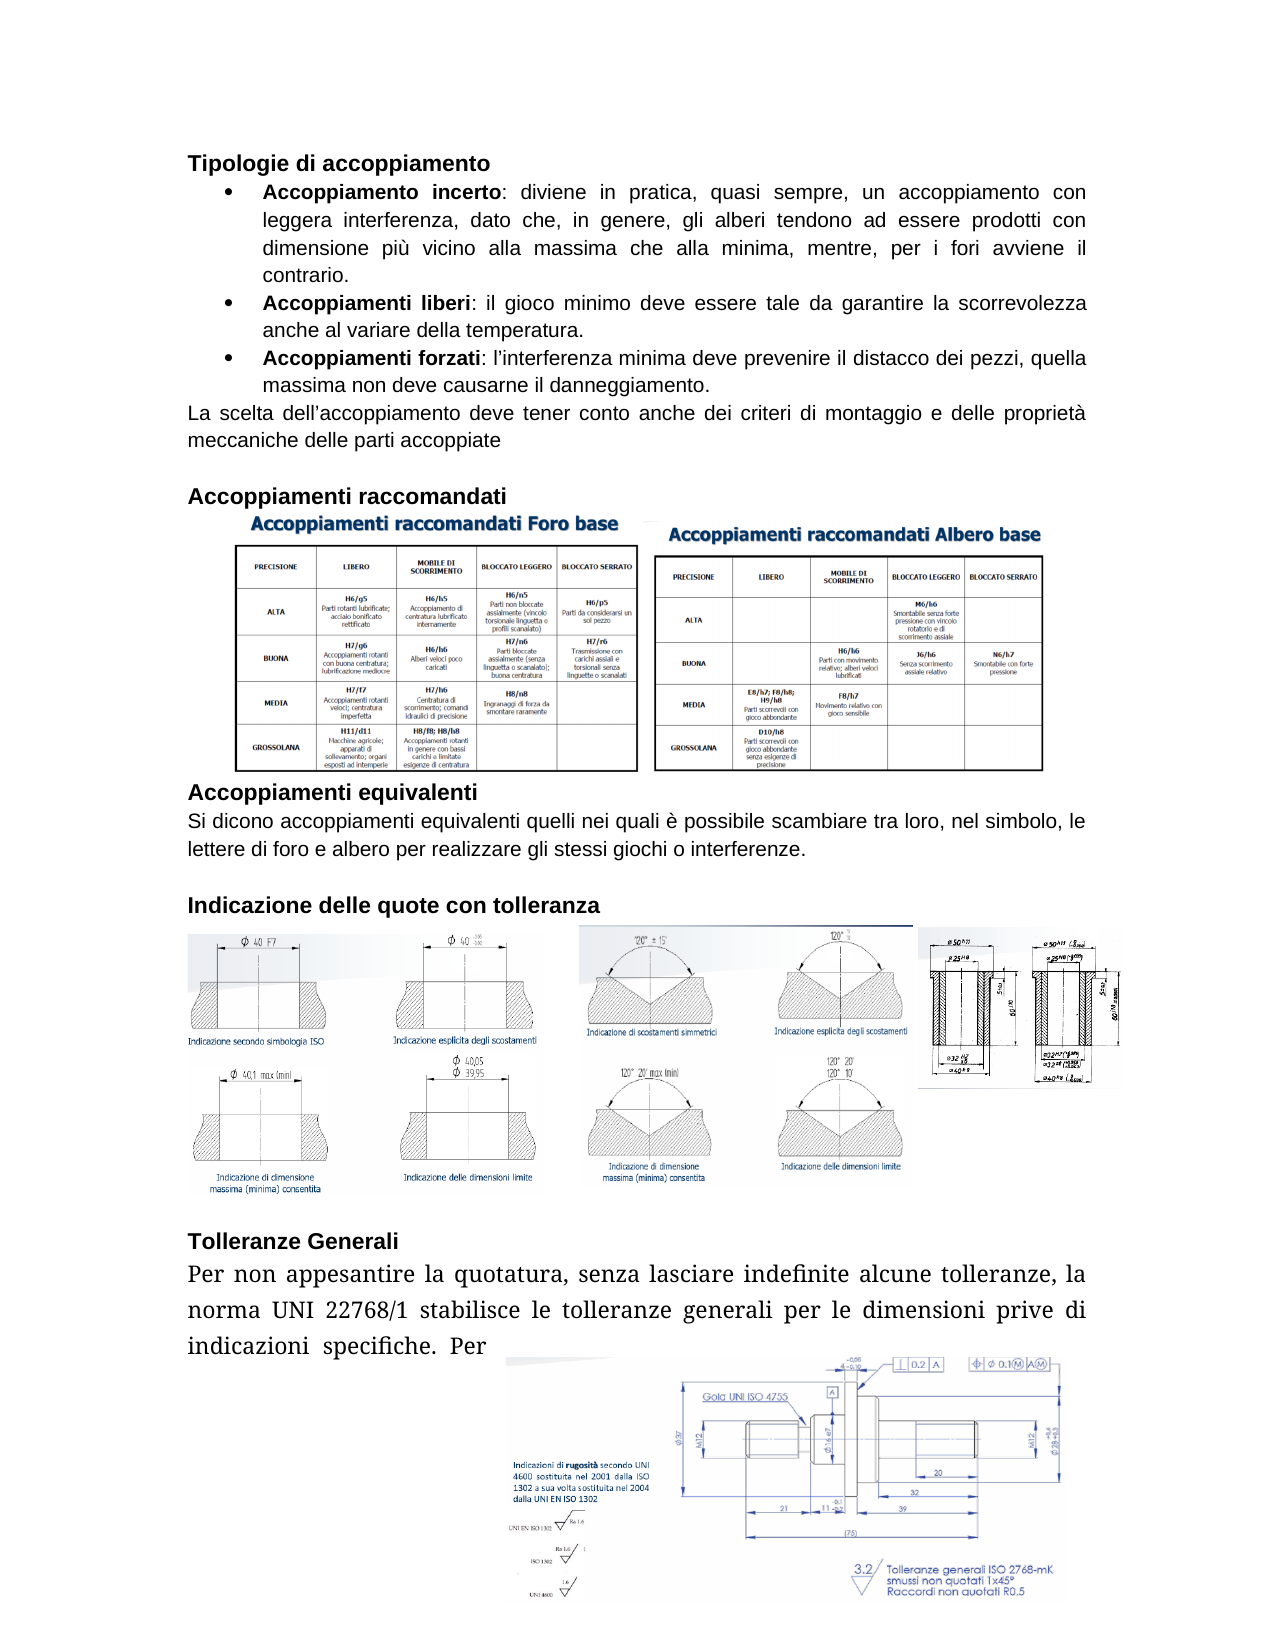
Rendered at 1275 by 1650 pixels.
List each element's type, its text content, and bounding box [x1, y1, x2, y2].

text Accoppiamenti equivalenti [187, 779, 1087, 805]
list Accoppiamenti forzati: l’interferenza minima deve prevenire il distacco dei pezzi, quella massima non deve causarne il danneggiamento. [225, 345, 1087, 397]
list Accoppiamento incerto: diviene in pratica, quasi sempre, un accoppiamento con leggera interferenza, dato che, in genere, gli alberi tendono ad essere prodotti con dimensione più vicino alla massima che alla minima, mentre, per i fori avviene il contrario. [225, 180, 1087, 287]
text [187, 1258, 1087, 1361]
text La scelta dell’accoppiamento deve tener conto anche dei criteri di montaggio e delle proprietà meccaniche delle parti accoppiate [187, 401, 1087, 452]
list Accoppiamenti liberi: il gioco minimo deve essere tale da garantire la scorrevolezza anche al variare della temperatura. [225, 290, 1087, 342]
picture [917, 927, 1124, 1089]
picture [225, 513, 1050, 775]
text Tolleranze Generali [187, 1228, 1087, 1254]
text Tipologie di accoppiamento [187, 150, 1087, 176]
text Si dicono accoppiamenti equivalenti quelli nei quali è possibile scambiare tra loro, nel simbolo, le lettere di foro e albero per realizzare gli stessi giochi o interferenze. [187, 809, 1087, 861]
picture [578, 925, 913, 1186]
text Indicazione delle quote con tolleranza [187, 892, 1087, 918]
picture [505, 1357, 1067, 1604]
text Accoppiamenti raccomandati [187, 483, 1087, 509]
picture [187, 934, 545, 1194]
